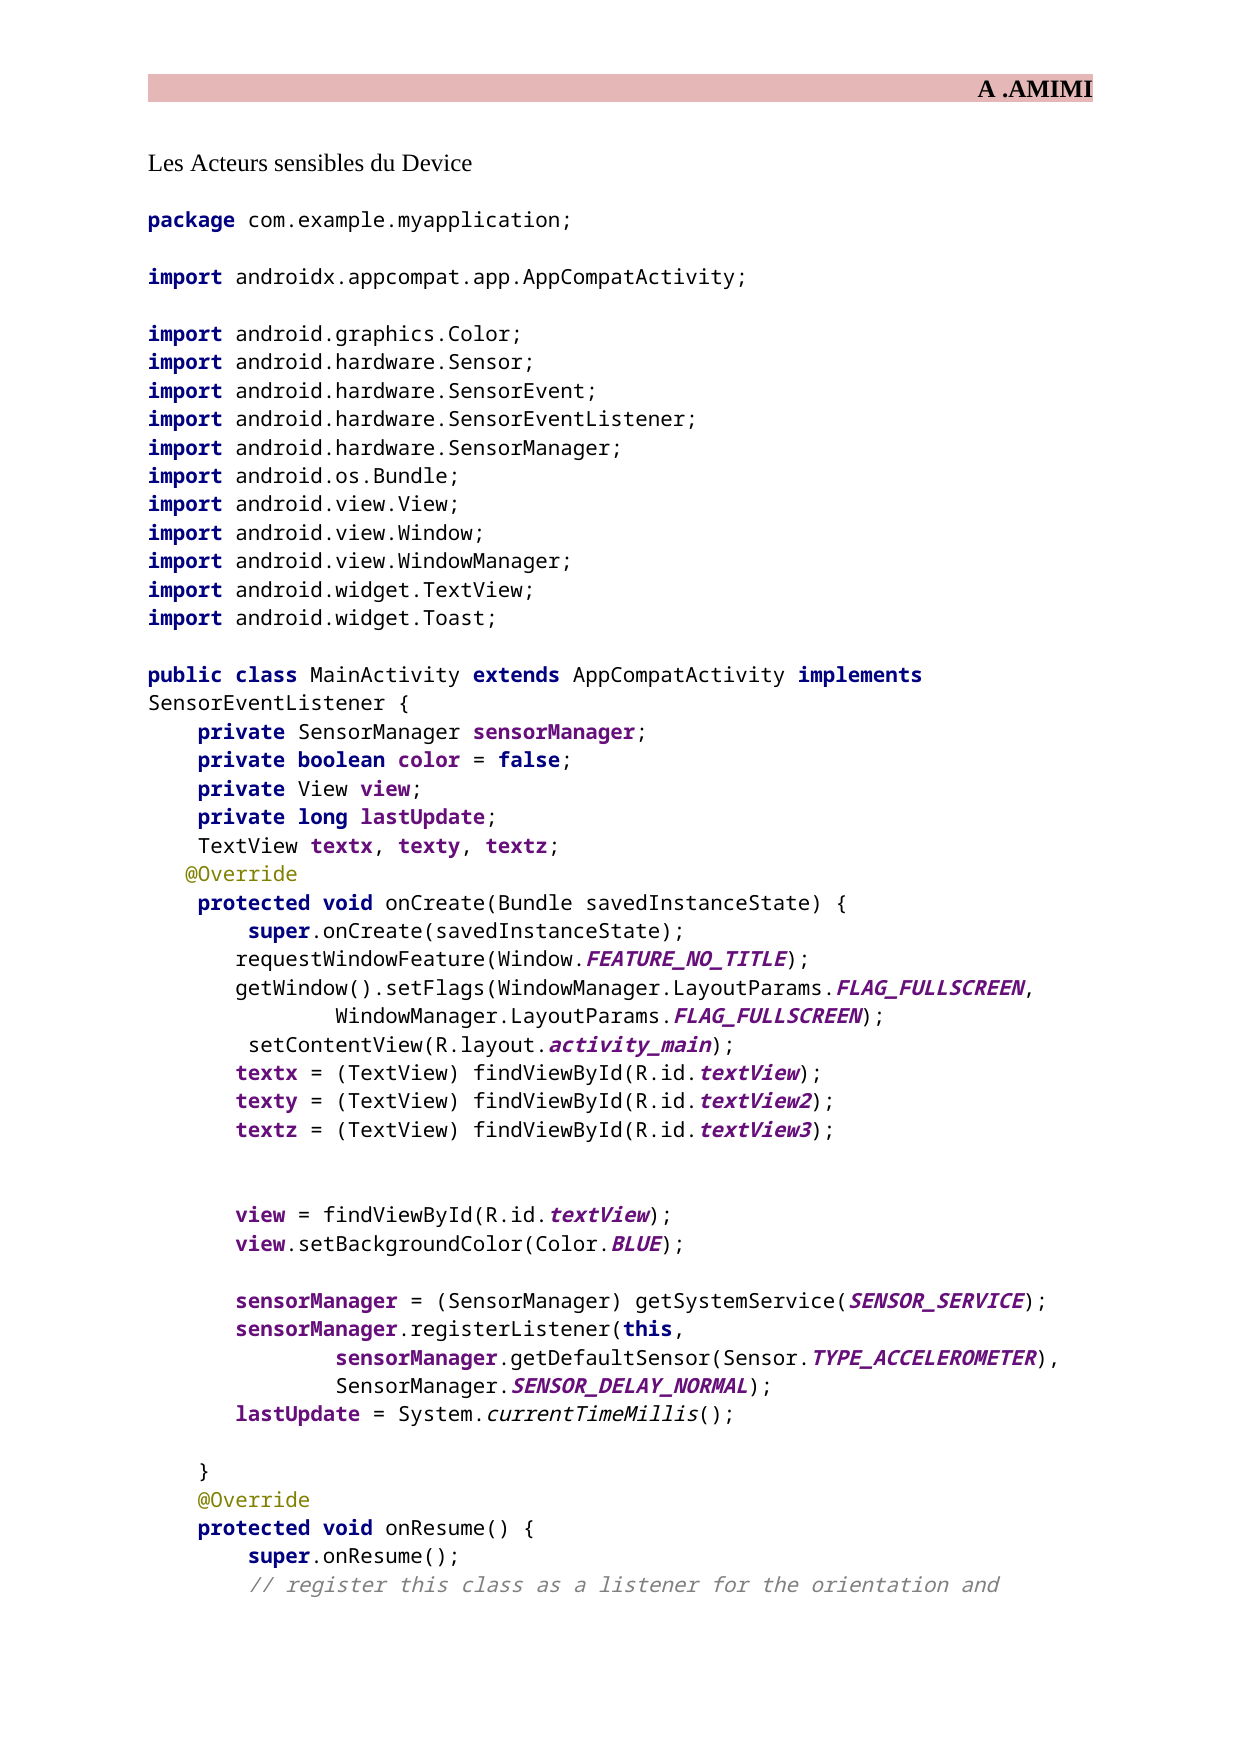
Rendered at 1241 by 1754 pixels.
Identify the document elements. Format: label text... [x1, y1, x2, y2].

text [148, 205, 1093, 1598]
text Les Acteurs sensibles du Device [148, 148, 1093, 176]
